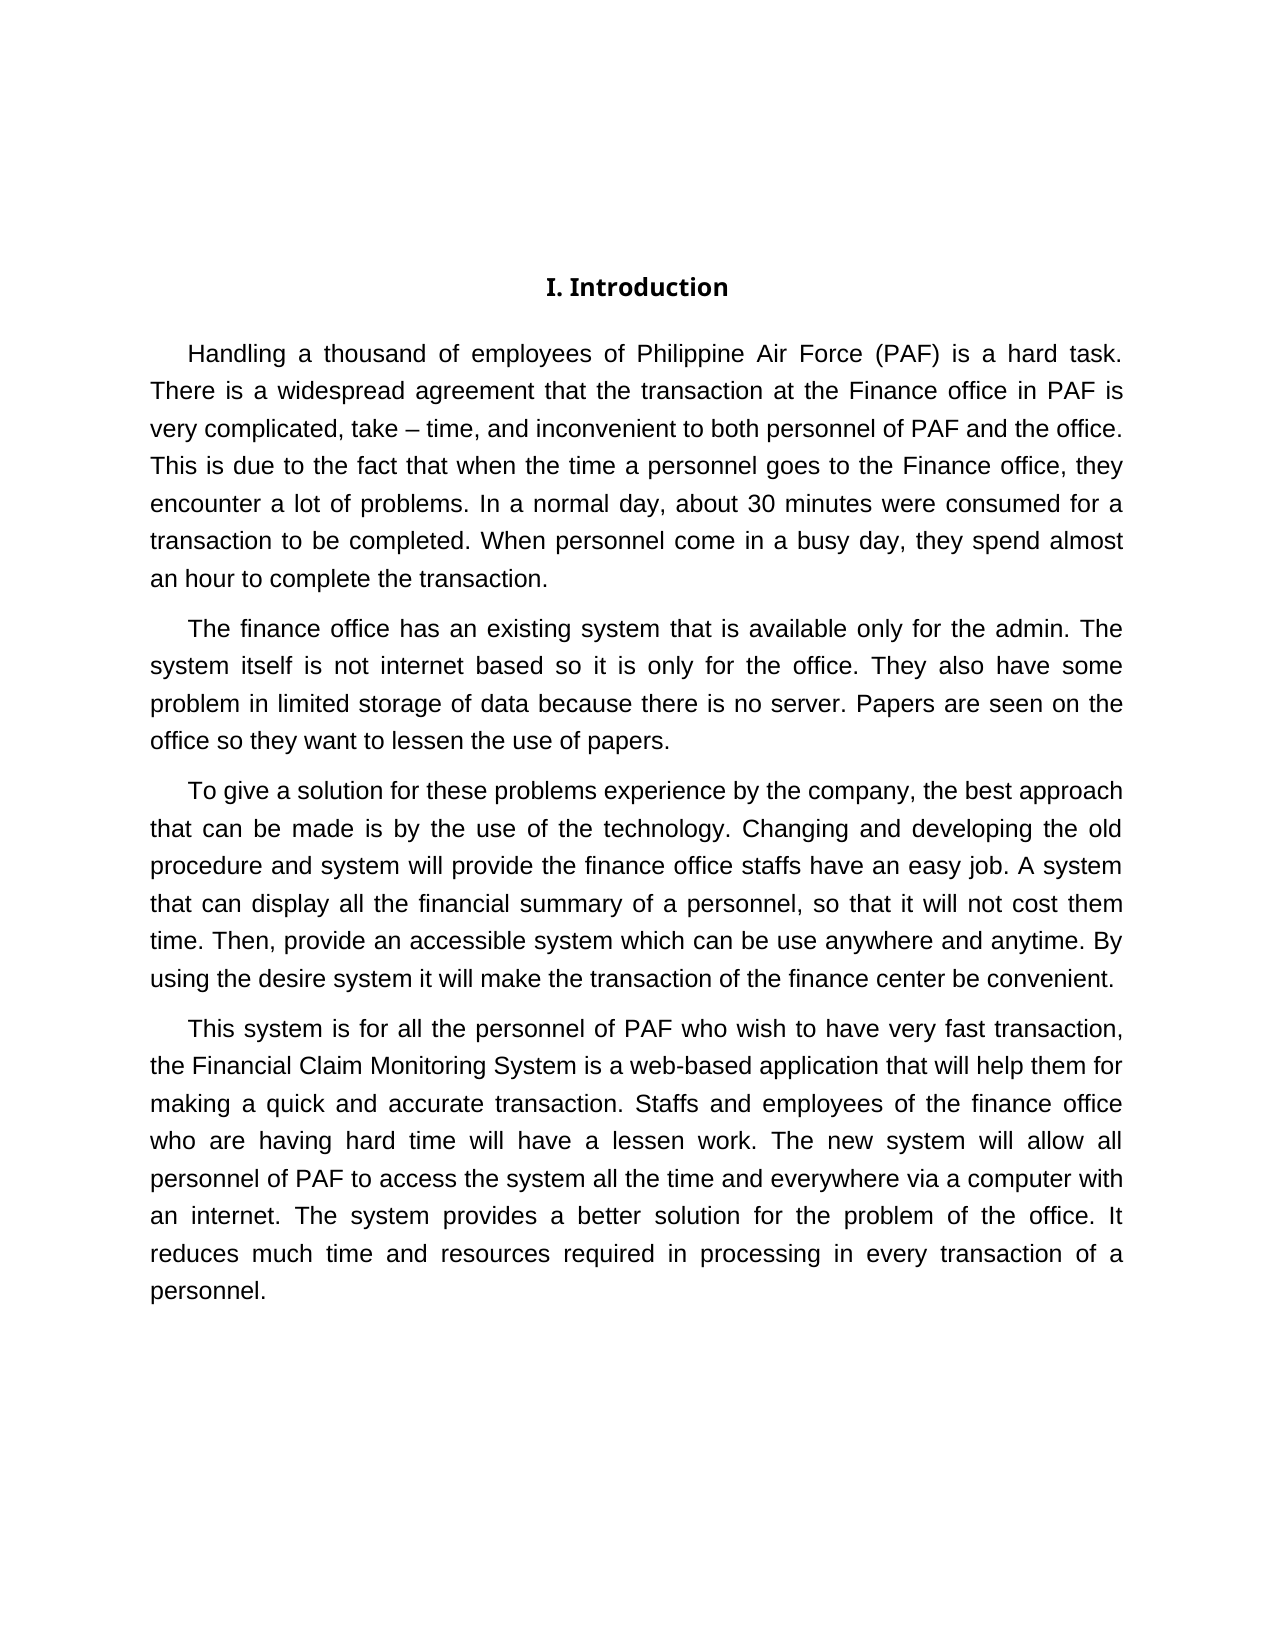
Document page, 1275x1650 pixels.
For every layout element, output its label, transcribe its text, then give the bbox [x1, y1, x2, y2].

text I. Introduction [150, 270, 1125, 304]
text Handling a thousand of employees of Philippine Air Force (PAF) is a hard task. There is a widespread agreement that the transaction at the Finance office in PAF is very complicated, take – time, and inconvenient to both personnel of PAF and the office. This is due to the fact that when the time a personnel goes to the Finance office, they encounter a lot of problems. In a normal day, about 30 minutes were consumed for a transaction to be completed. When personnel come in a busy day, they spend almost an hour to complete the transaction. [150, 330, 1125, 592]
text The finance office has an existing system that is available only for the admin. The system itself is not internet based so it is only for the office. They also have some problem in limited storage of data because there is no server. Papers are seen on the office so they want to lessen the use of papers. [150, 605, 1125, 755]
text This system is for all the personnel of PAF who wish to have very fast transaction, the Financial Claim Monitoring System is a web-based application that will help them for making a quick and accurate transaction. Staffs and employees of the finance office who are having hard time will have a lessen work. The new system will allow all personnel of PAF to access the system all the time and everywhere via a computer with an internet. The system provides a better solution for the problem of the office. It reduces much time and resources required in processing in every transaction of a personnel. [150, 1005, 1125, 1305]
text To give a solution for these problems experience by the company, the best approach that can be made is by the use of the technology. Changing and developing the old procedure and system will provide the finance office staffs have an easy job. A system that can display all the financial summary of a personnel, so that it will not cost them time. Then, provide an accessible system which can be use anywhere and anytime. By using the desire system it will make the transaction of the finance center be convenient. [150, 767, 1125, 992]
